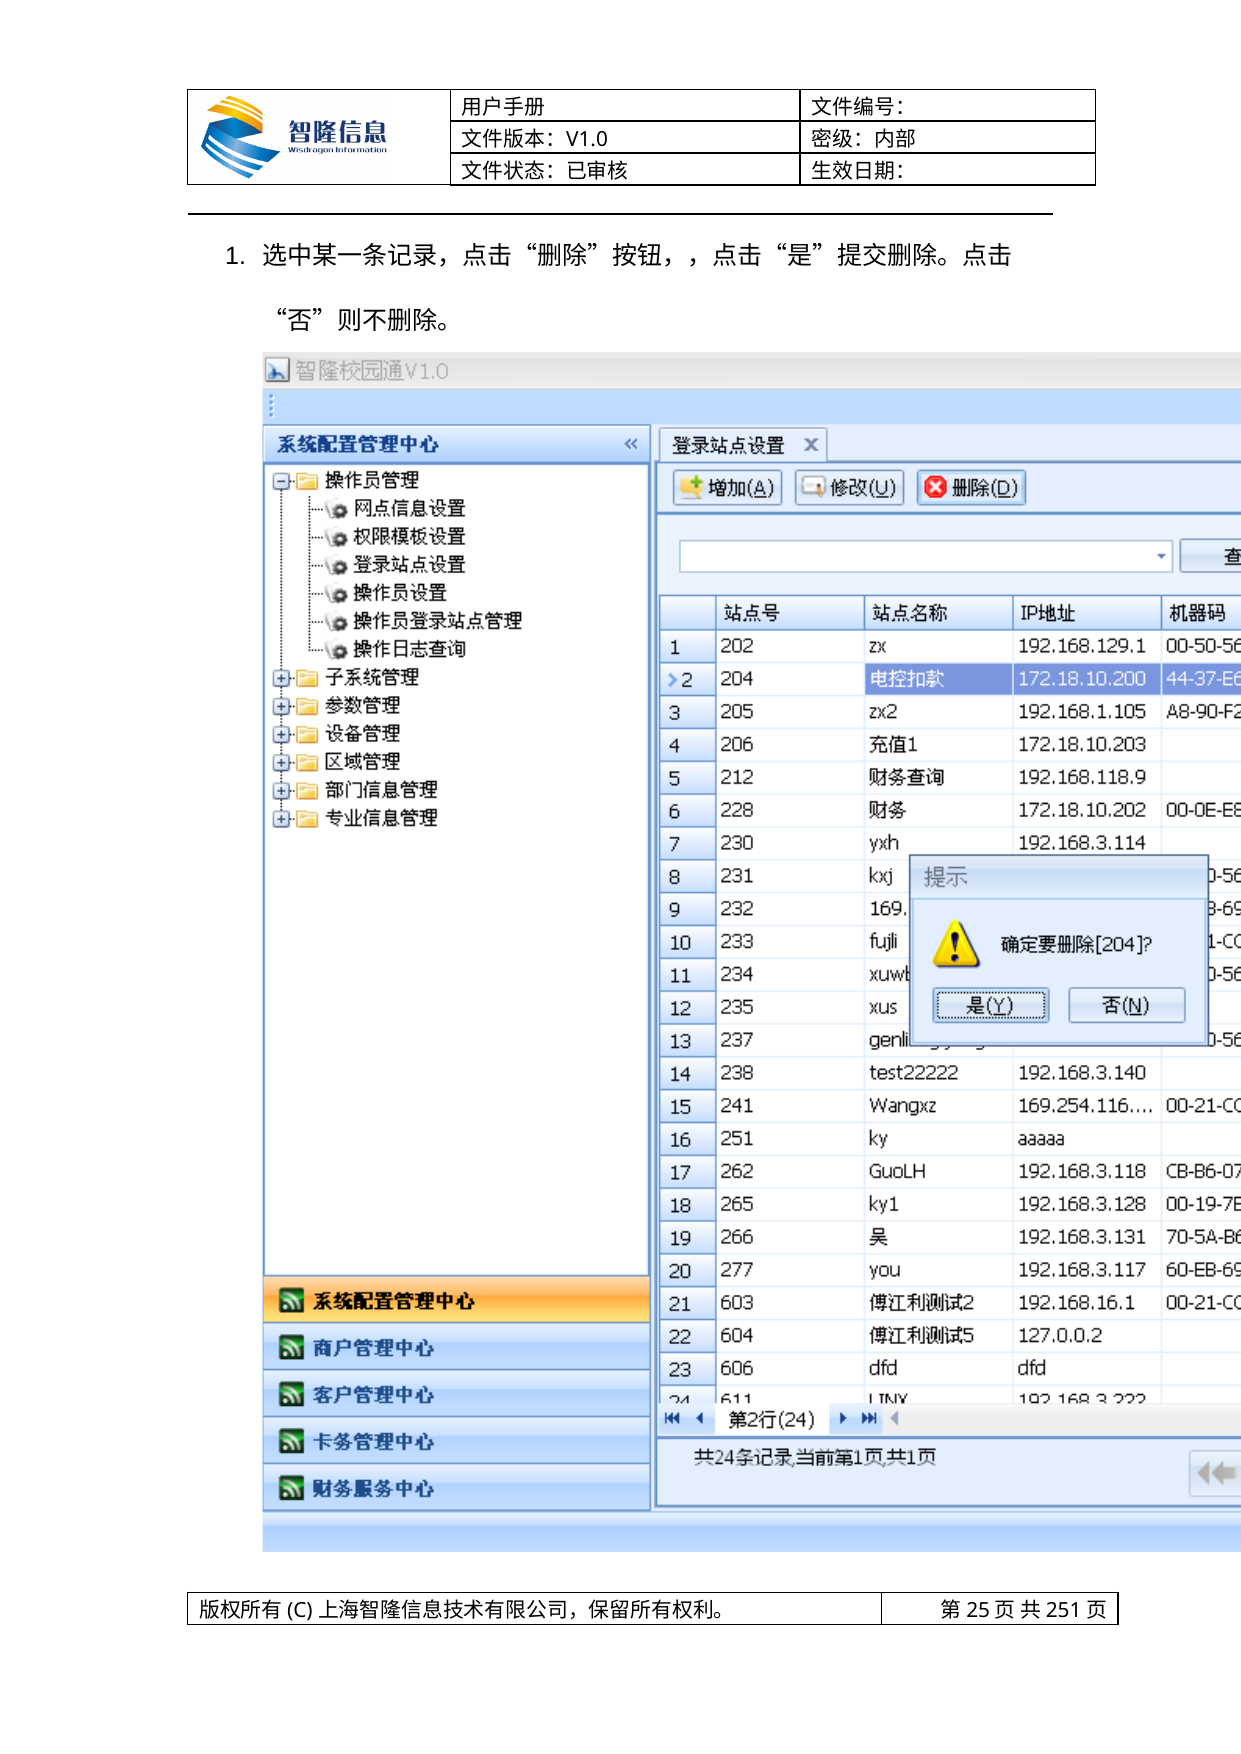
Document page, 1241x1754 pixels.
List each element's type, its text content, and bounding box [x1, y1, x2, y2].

list 选中某一条记录，点击“删除”按钮，，点击“是”提交删除。点击“否”则不删除。 [225, 221, 1053, 1553]
picture [198, 91, 388, 183]
